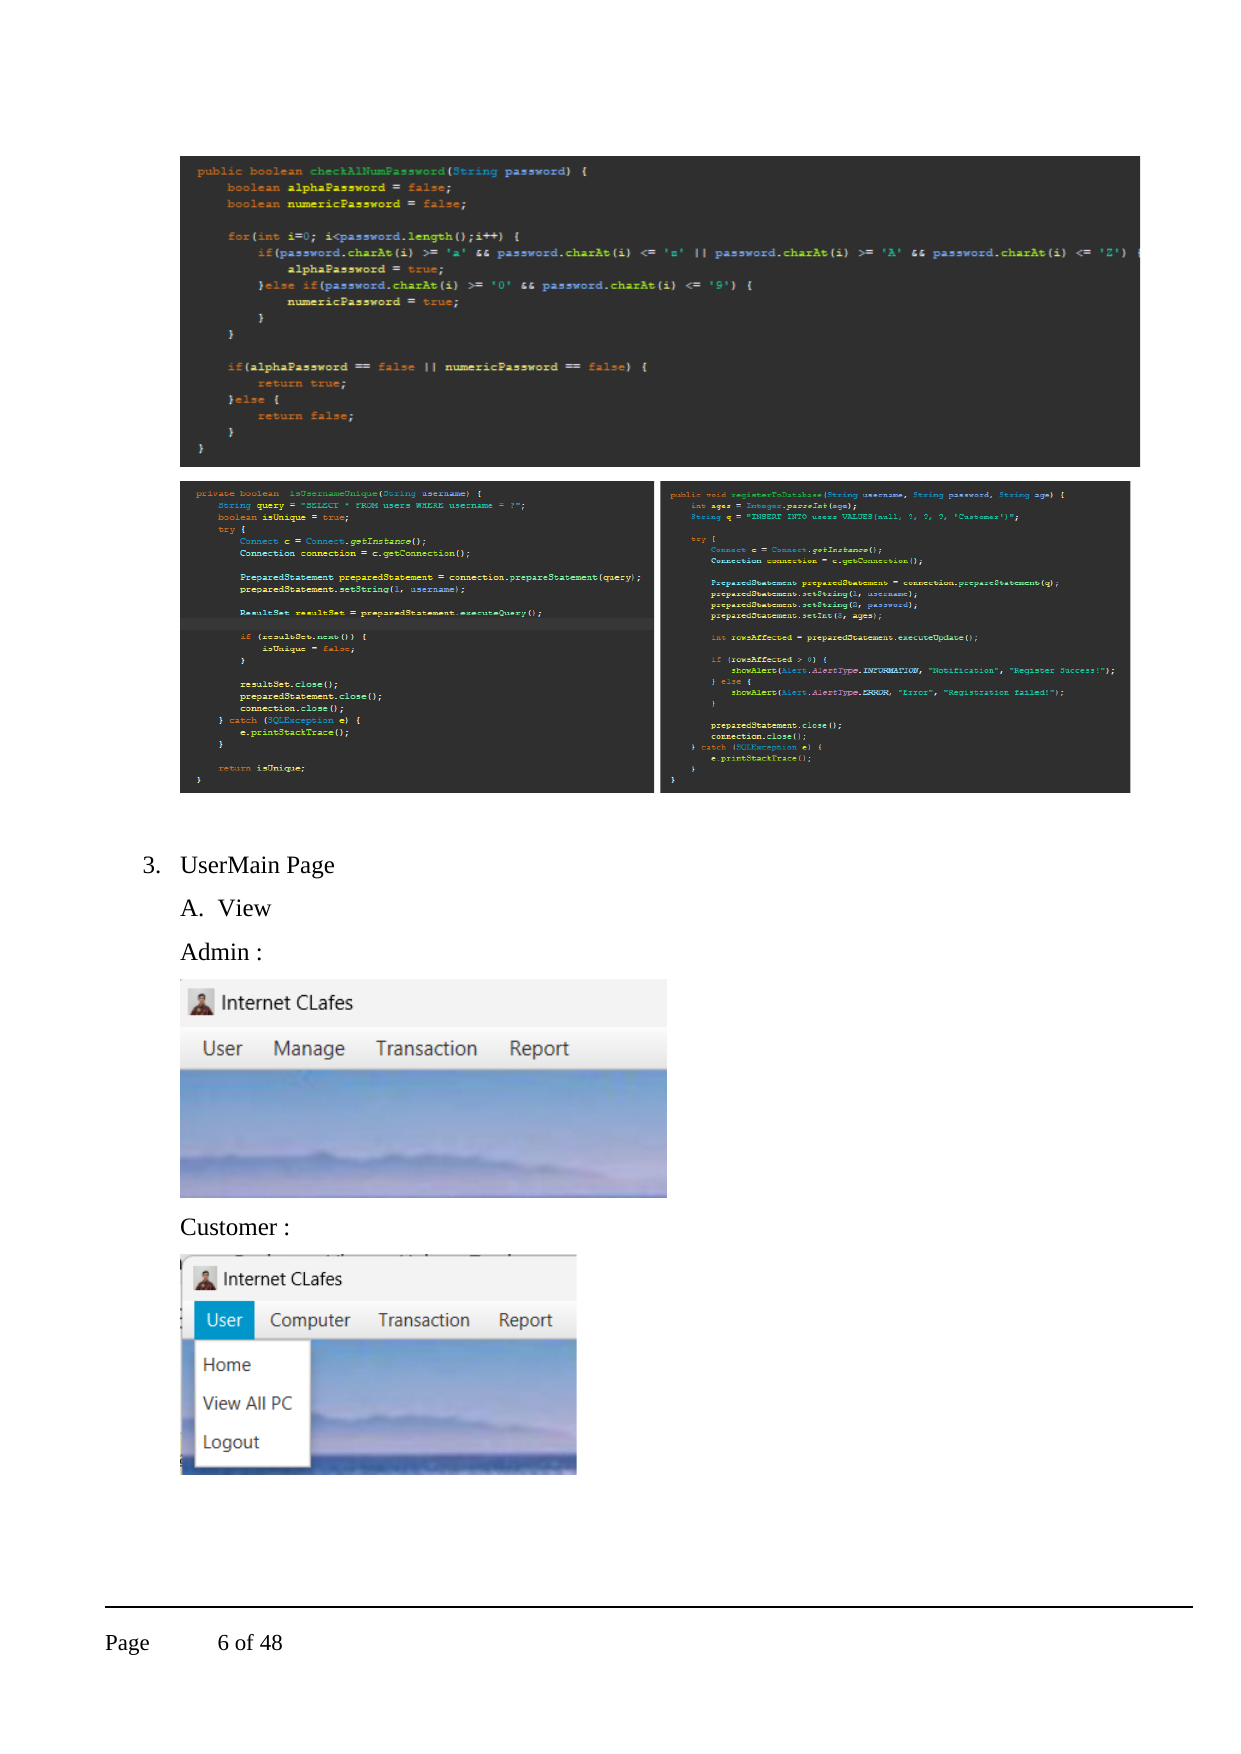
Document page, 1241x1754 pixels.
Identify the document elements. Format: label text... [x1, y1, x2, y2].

picture [180, 156, 1141, 467]
picture [180, 1254, 577, 1475]
list Customer : [180, 1212, 1135, 1240]
picture [660, 481, 1131, 793]
list Admin : [180, 937, 1135, 965]
picture [180, 481, 655, 793]
picture [180, 979, 667, 1198]
list UserMain Page [142, 850, 1135, 879]
list View [180, 893, 1135, 922]
